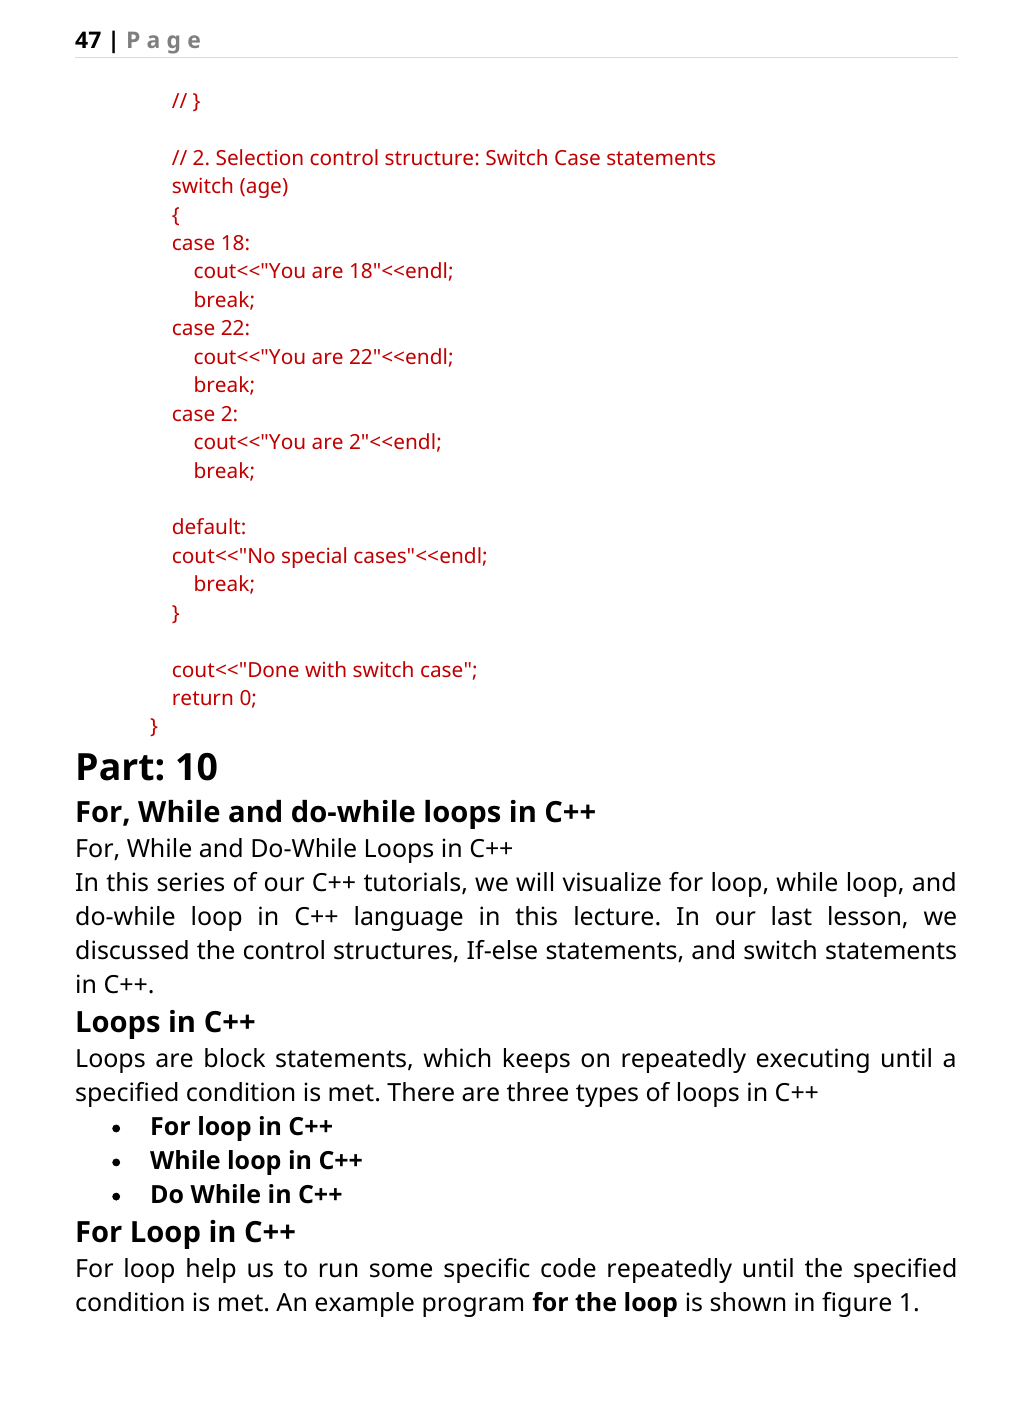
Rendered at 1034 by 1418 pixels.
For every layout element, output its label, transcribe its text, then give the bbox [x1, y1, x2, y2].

subtitle For, While and do-while loops in C++ [75, 791, 958, 831]
text break; [150, 456, 958, 484]
list Do While in C++ [112, 1177, 958, 1211]
text // } [150, 86, 958, 114]
list For loop in C++ [112, 1109, 958, 1143]
text } [150, 598, 958, 626]
text In this series of our C++ tutorials, we will visualize for loop, while loop, and do-while loop in C++ language in this lecture. In our last lesson, we discussed the control structures, If-else statements, and switch statements in C++. [75, 865, 958, 1001]
text case 18: [150, 228, 958, 257]
text cout<<"You are 22"<<endl; [150, 342, 958, 370]
text } [150, 712, 958, 740]
text For loop help us to run some specific code repeatedly until the specified condition is met. An example program for the loop is shown in figure 1. [75, 1251, 958, 1319]
text break; [150, 370, 958, 399]
text cout<<"You are 18"<<endl; [150, 257, 958, 285]
text break; [150, 285, 958, 313]
text Part: 10 [75, 740, 958, 791]
subtitle Loops in C++ [75, 1001, 958, 1041]
text default: [150, 513, 958, 541]
text { [150, 200, 958, 228]
text cout<<"No special cases"<<endl; [150, 541, 958, 569]
subtitle For Loop in C++ [75, 1211, 958, 1251]
text For, While and Do-While Loops in C++ [75, 831, 958, 865]
text cout<<"You are 2"<<endl; [150, 427, 958, 456]
text case 2: [150, 399, 958, 427]
text return 0; [150, 683, 958, 712]
text // 2. Selection control structure: Switch Case statements [150, 143, 958, 171]
text break; [150, 569, 958, 598]
text switch (age) [150, 171, 958, 200]
list While loop in C++ [112, 1143, 958, 1177]
text case 22: [150, 313, 958, 342]
text Loops are block statements, which keeps on repeatedly executing until a specified condition is met. There are three types of loops in C++ [75, 1041, 958, 1109]
text cout<<"Done with switch case"; [150, 655, 958, 683]
